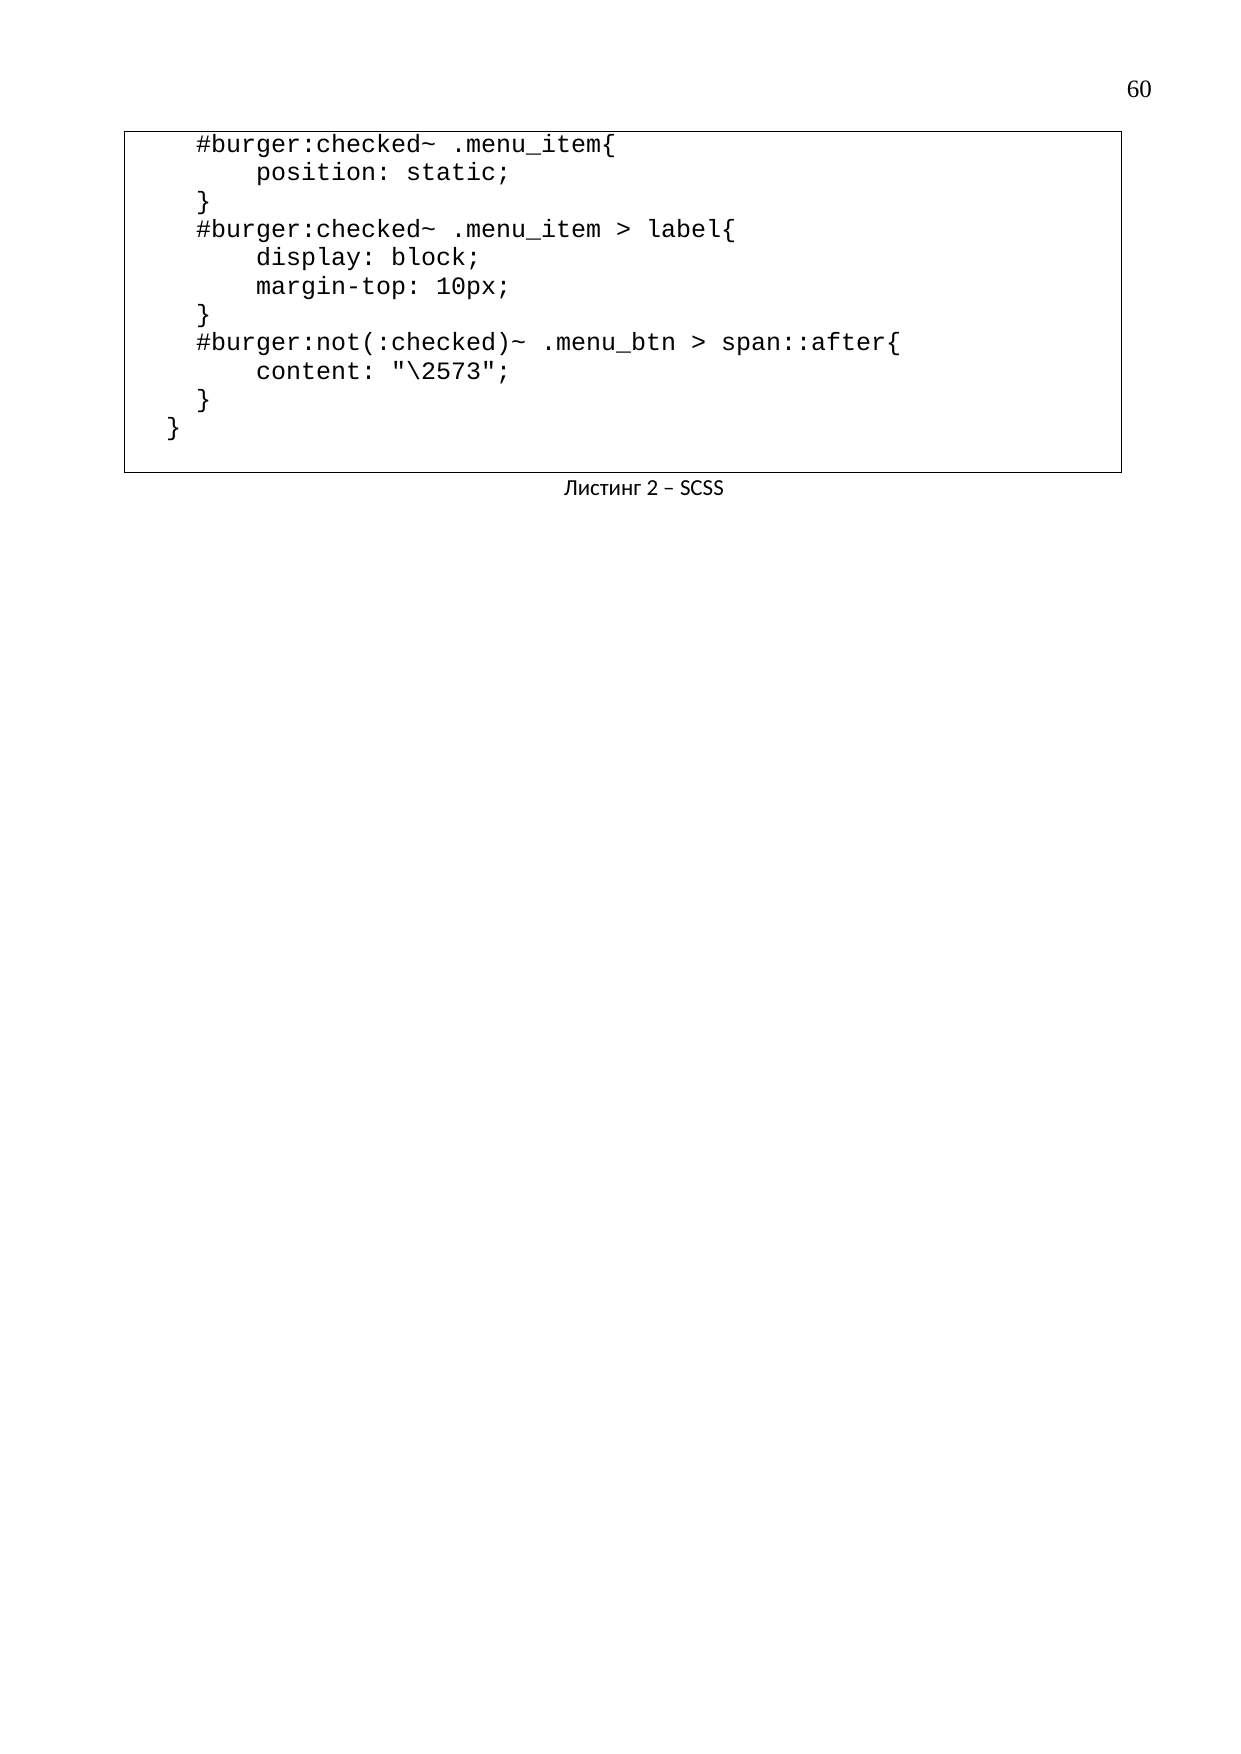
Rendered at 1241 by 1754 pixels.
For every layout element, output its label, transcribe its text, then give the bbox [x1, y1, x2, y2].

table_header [125, 132, 1121, 472]
text Листинг 2 – SCSS [136, 473, 1152, 501]
